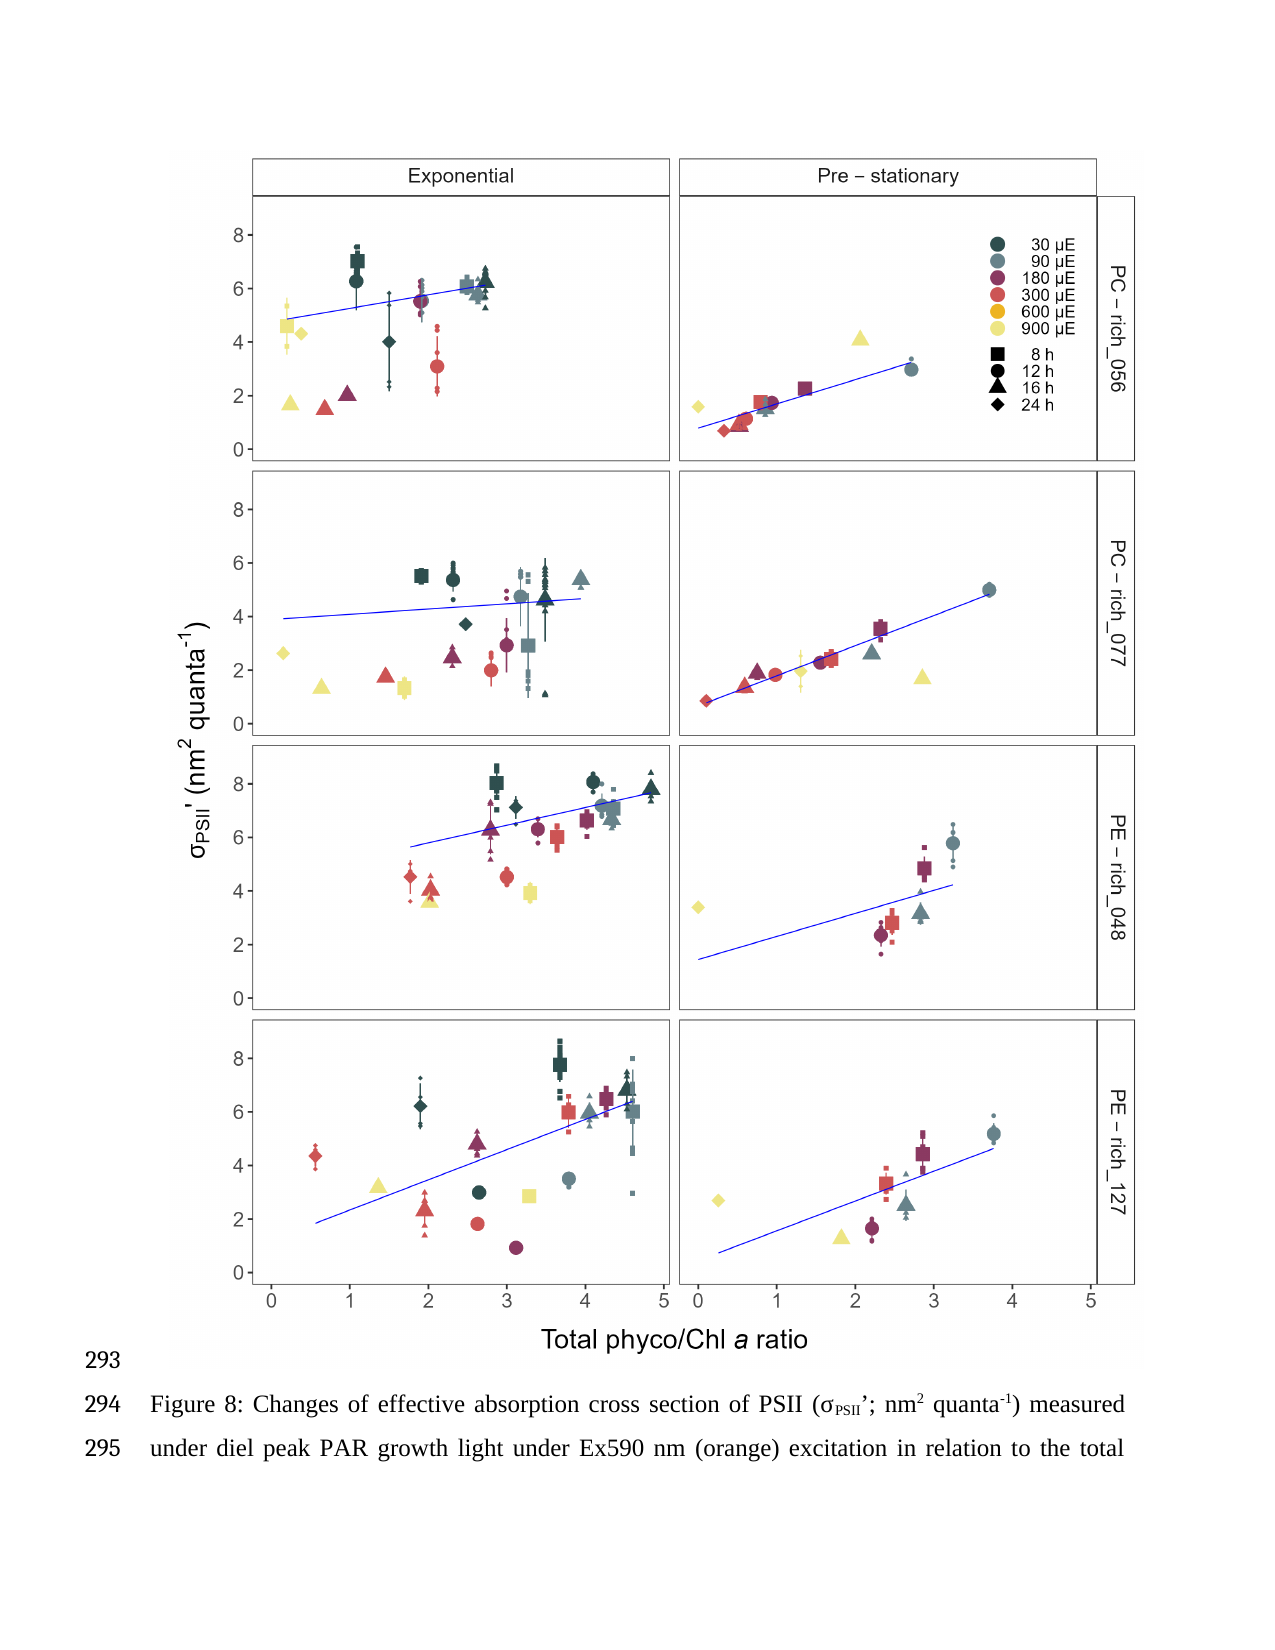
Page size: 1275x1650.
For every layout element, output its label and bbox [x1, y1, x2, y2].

text [150, 1389, 1125, 1461]
picture [168, 150, 1144, 1369]
